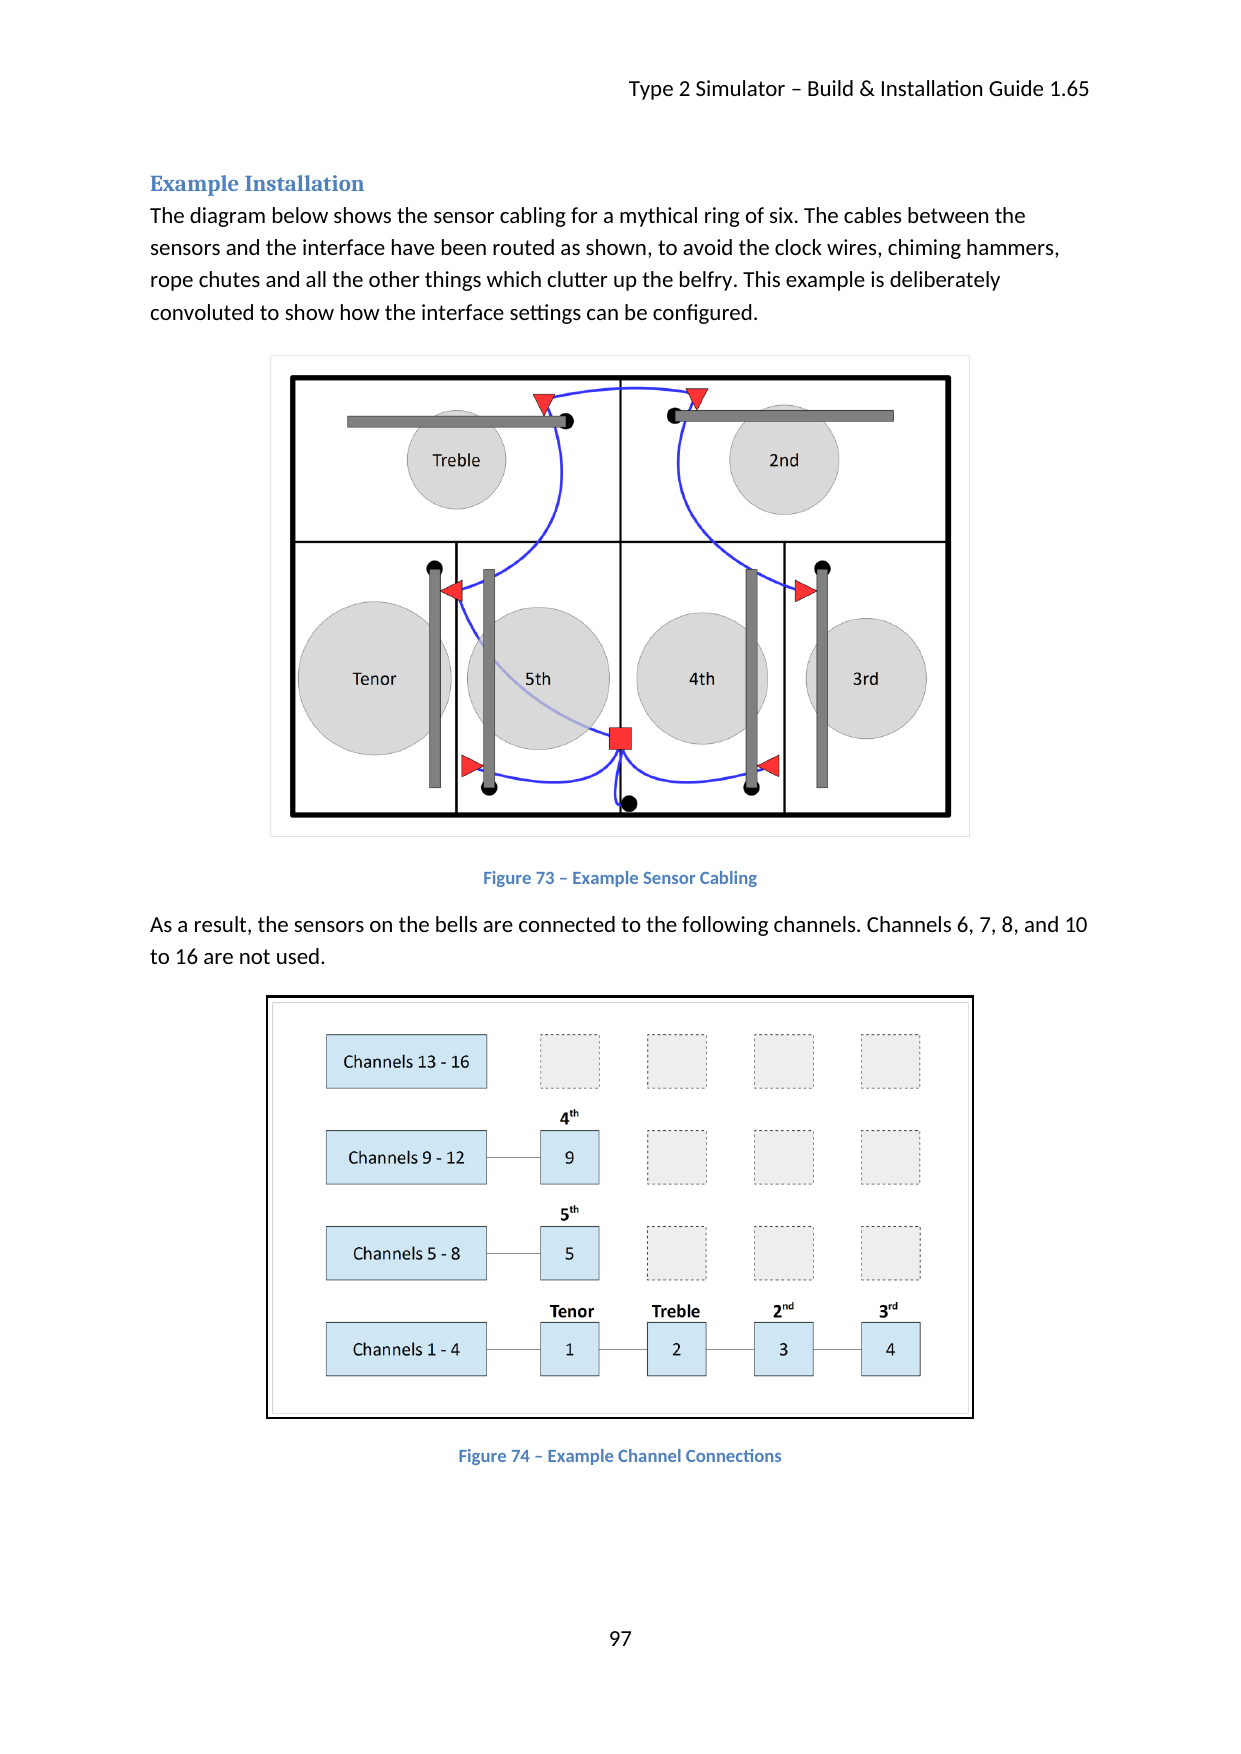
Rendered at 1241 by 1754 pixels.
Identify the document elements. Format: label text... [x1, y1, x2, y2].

picture [265, 350, 975, 842]
text Figure – Example Sensor Cabling [150, 866, 1090, 889]
text Figure – Example Channel Connections [150, 1444, 1090, 1467]
picture [268, 998, 972, 1417]
text As a result, the sensors on the bells are connected to the following channels. Channels 6, 7, 8, and 10 to 16 are not used. [150, 910, 1090, 970]
subtitle Example Installation [150, 171, 1090, 197]
text The diagram below shows the sensor cabling for a mythical ring of six. The cables between the sensors and the interface have been routed as shown, to avoid the clock wires, chiming hammers, rope chutes and all the other things which clutter up the belfry. This example is deliberately convoluted to show how the interface settings can be configured. [150, 201, 1090, 326]
